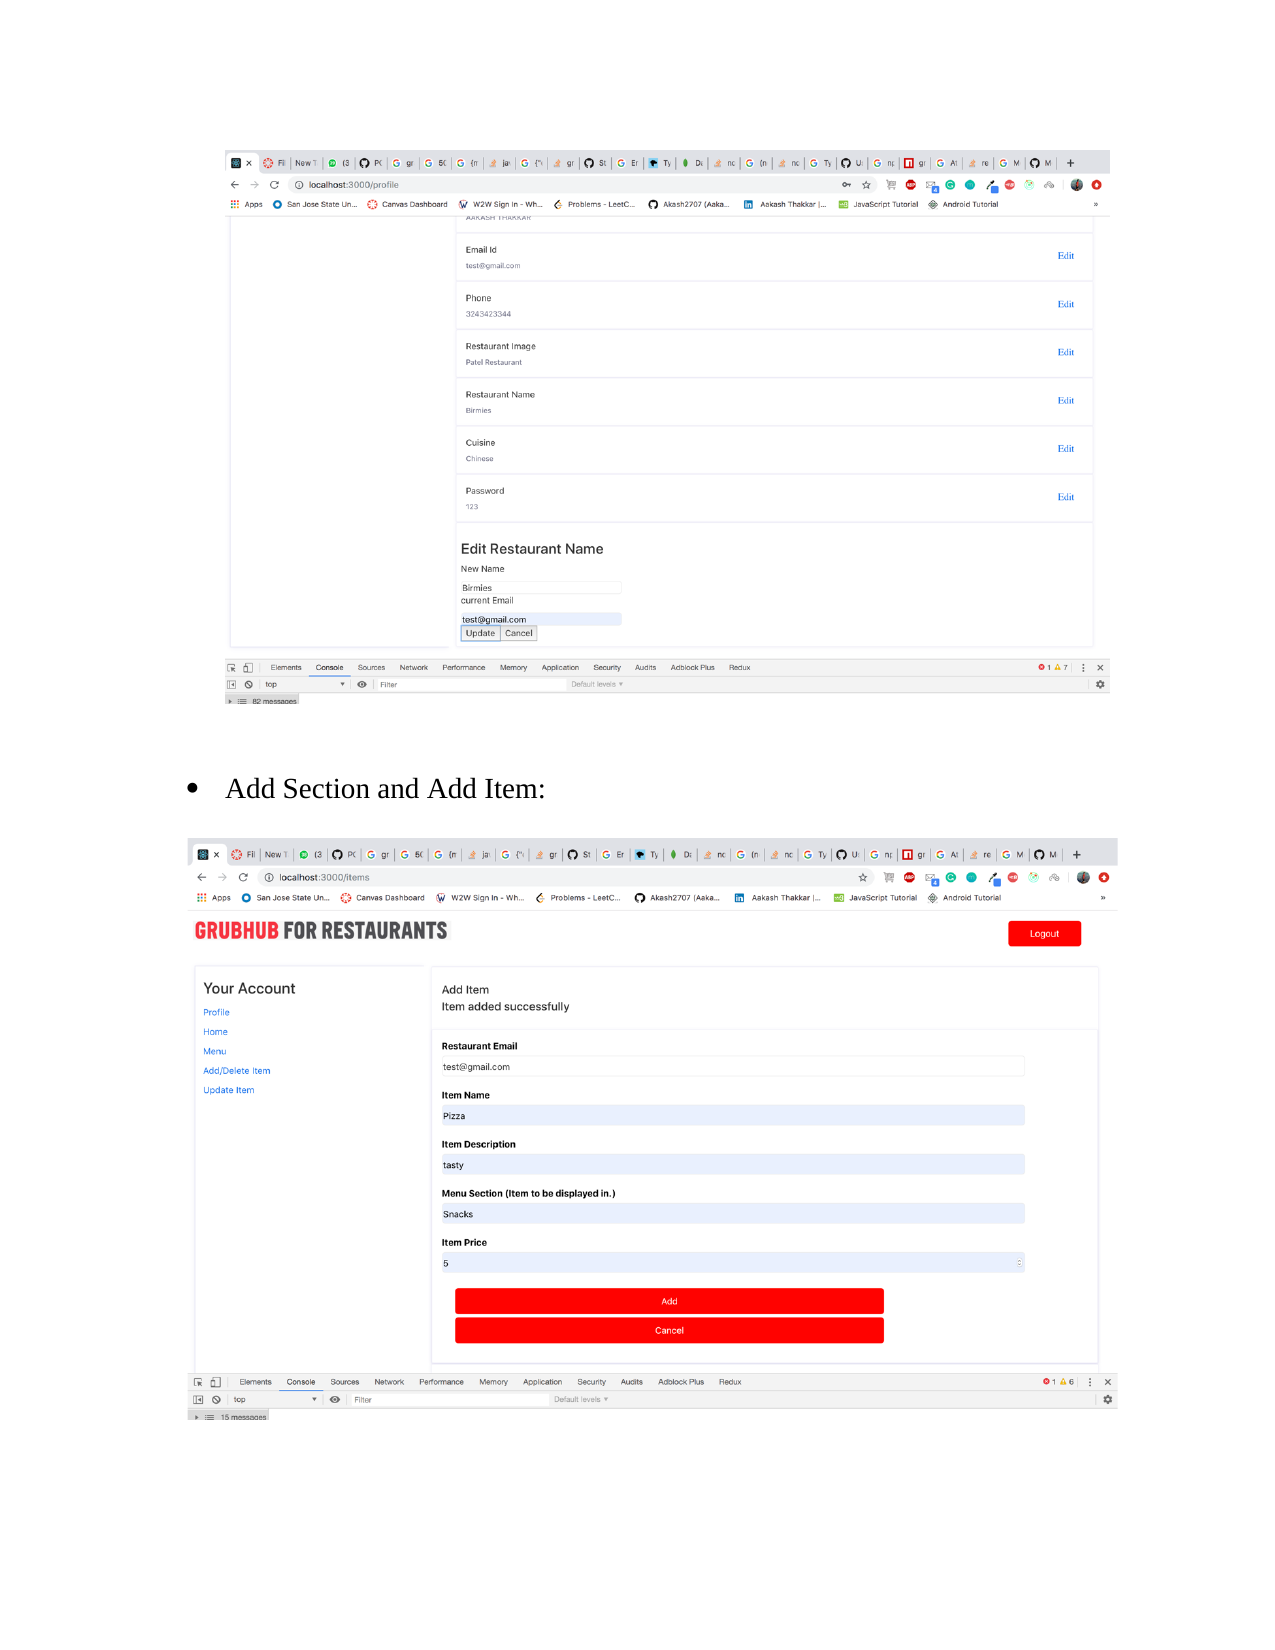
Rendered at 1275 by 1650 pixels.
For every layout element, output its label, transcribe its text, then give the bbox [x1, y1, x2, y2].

list Add Section and Add Item: [187, 771, 1125, 804]
picture [225, 150, 1110, 704]
picture [187, 838, 1118, 1420]
